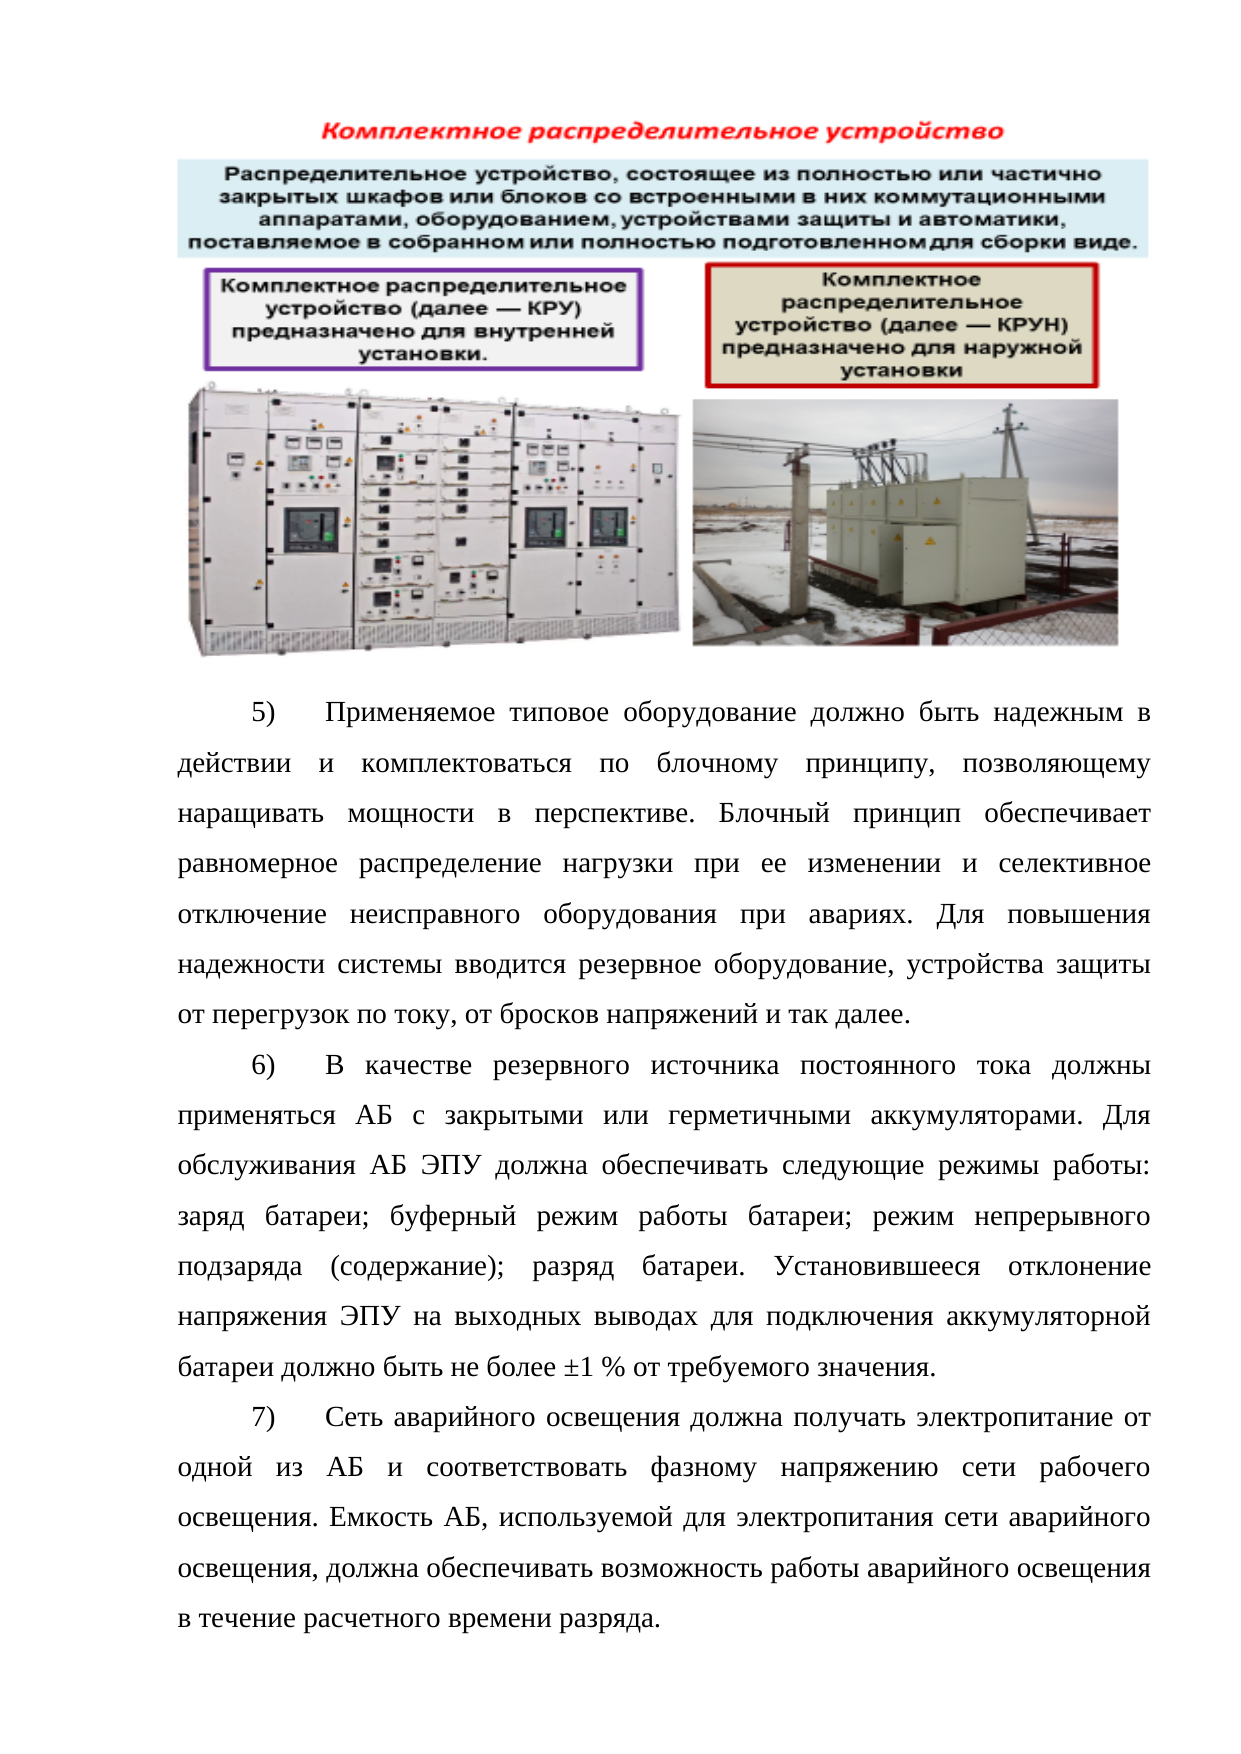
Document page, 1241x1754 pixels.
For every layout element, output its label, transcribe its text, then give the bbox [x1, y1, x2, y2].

text 6) В качестве резервного источника постоянного тока должны применяться АБ с закрытыми или герметичными аккумуляторами. Для обслуживания АБ ЭПУ должна обеспечивать следующие режимы работы: заряд батареи; буферный режим работы батареи; режим непрерывного подзаряда (содержание); разряд батареи. Установившееся отклонение напряжения ЭПУ на выходных выводах для подключения аккумуляторной батареи должно быть не более ±1 % от требуемого значения. [177, 1047, 1152, 1382]
picture [177, 118, 1149, 681]
text 5) Применяемое типовое оборудование должно быть надежным в действии и комплектоваться по блочному принципу, позволяющему наращивать мощности в перспективе. Блочный принцип обеспечивает равномерное распределение нагрузки при ее изменении и селективное отключение неисправного оборудования при авариях. Для повышения надежности системы вводится резервное оборудование, устройства защиты от перегрузок по току, от бросков напряжений и так далее. [177, 694, 1152, 1030]
text 7) Сеть аварийного освещения должна получать электропитание от одной из АБ и соответствовать фазному напряжению сети рабочего освещения. Емкость АБ, используемой для электропитания сети аварийного освещения, должна обеспечивать возможность работы аварийного освещения в течение расчетного времени разряда. [177, 1399, 1152, 1634]
